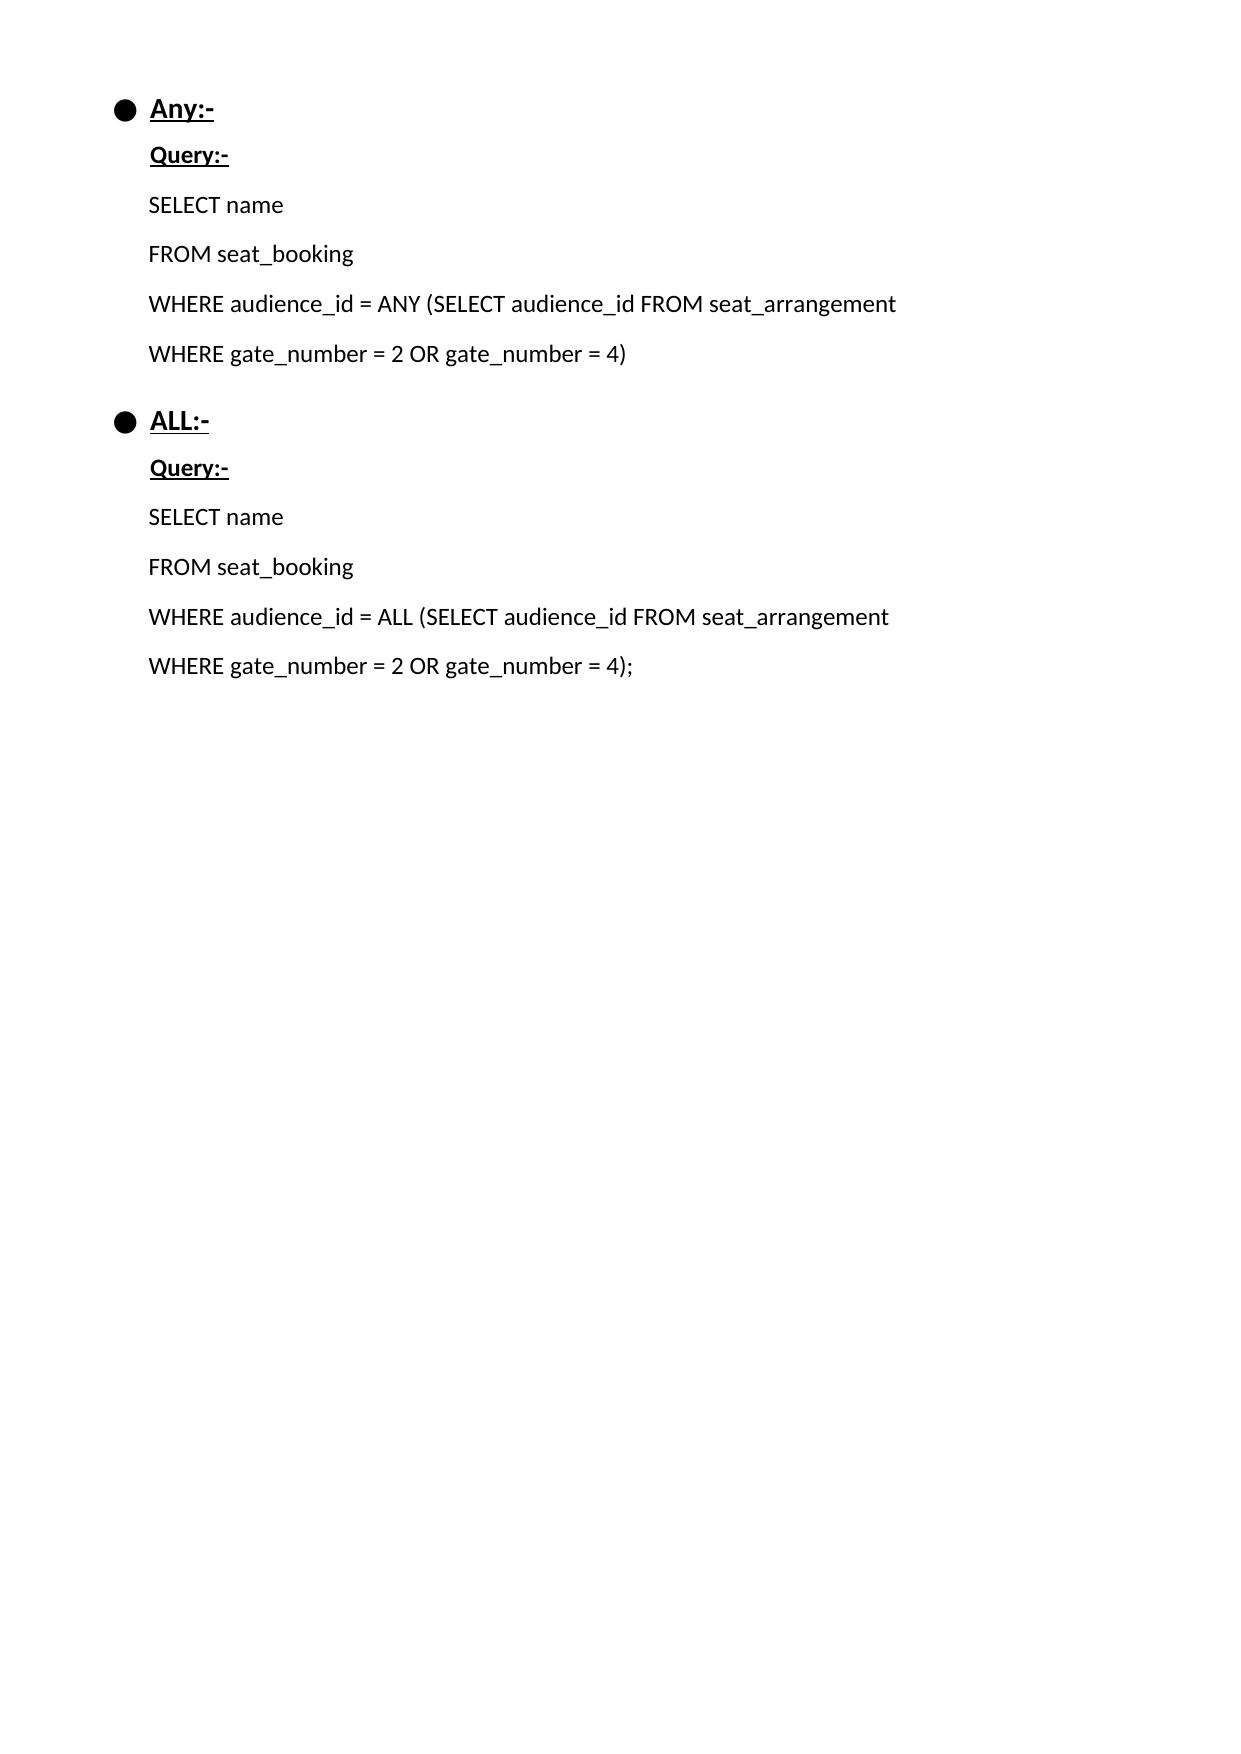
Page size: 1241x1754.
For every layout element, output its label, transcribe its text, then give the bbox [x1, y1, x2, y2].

text SELECT name [75, 189, 1165, 219]
text Query:- [150, 452, 1165, 482]
text WHERE gate_number = 2 OR gate_number = 4) [75, 338, 1165, 368]
text WHERE audience_id = ALL (SELECT audience_id FROM seat_arrangement [75, 601, 1165, 631]
text Query:- [150, 139, 1165, 170]
text WHERE audience_id = ANY (SELECT audience_id FROM seat_arrangement [75, 288, 1165, 319]
text FROM seat_booking [75, 551, 1165, 582]
list Any:- [112, 75, 1165, 135]
list ALL:- [112, 387, 1165, 447]
text SELECT name [75, 501, 1165, 532]
text WHERE gate_number = 2 OR gate_number = 4); [75, 650, 1165, 681]
text FROM seat_booking [75, 239, 1165, 269]
